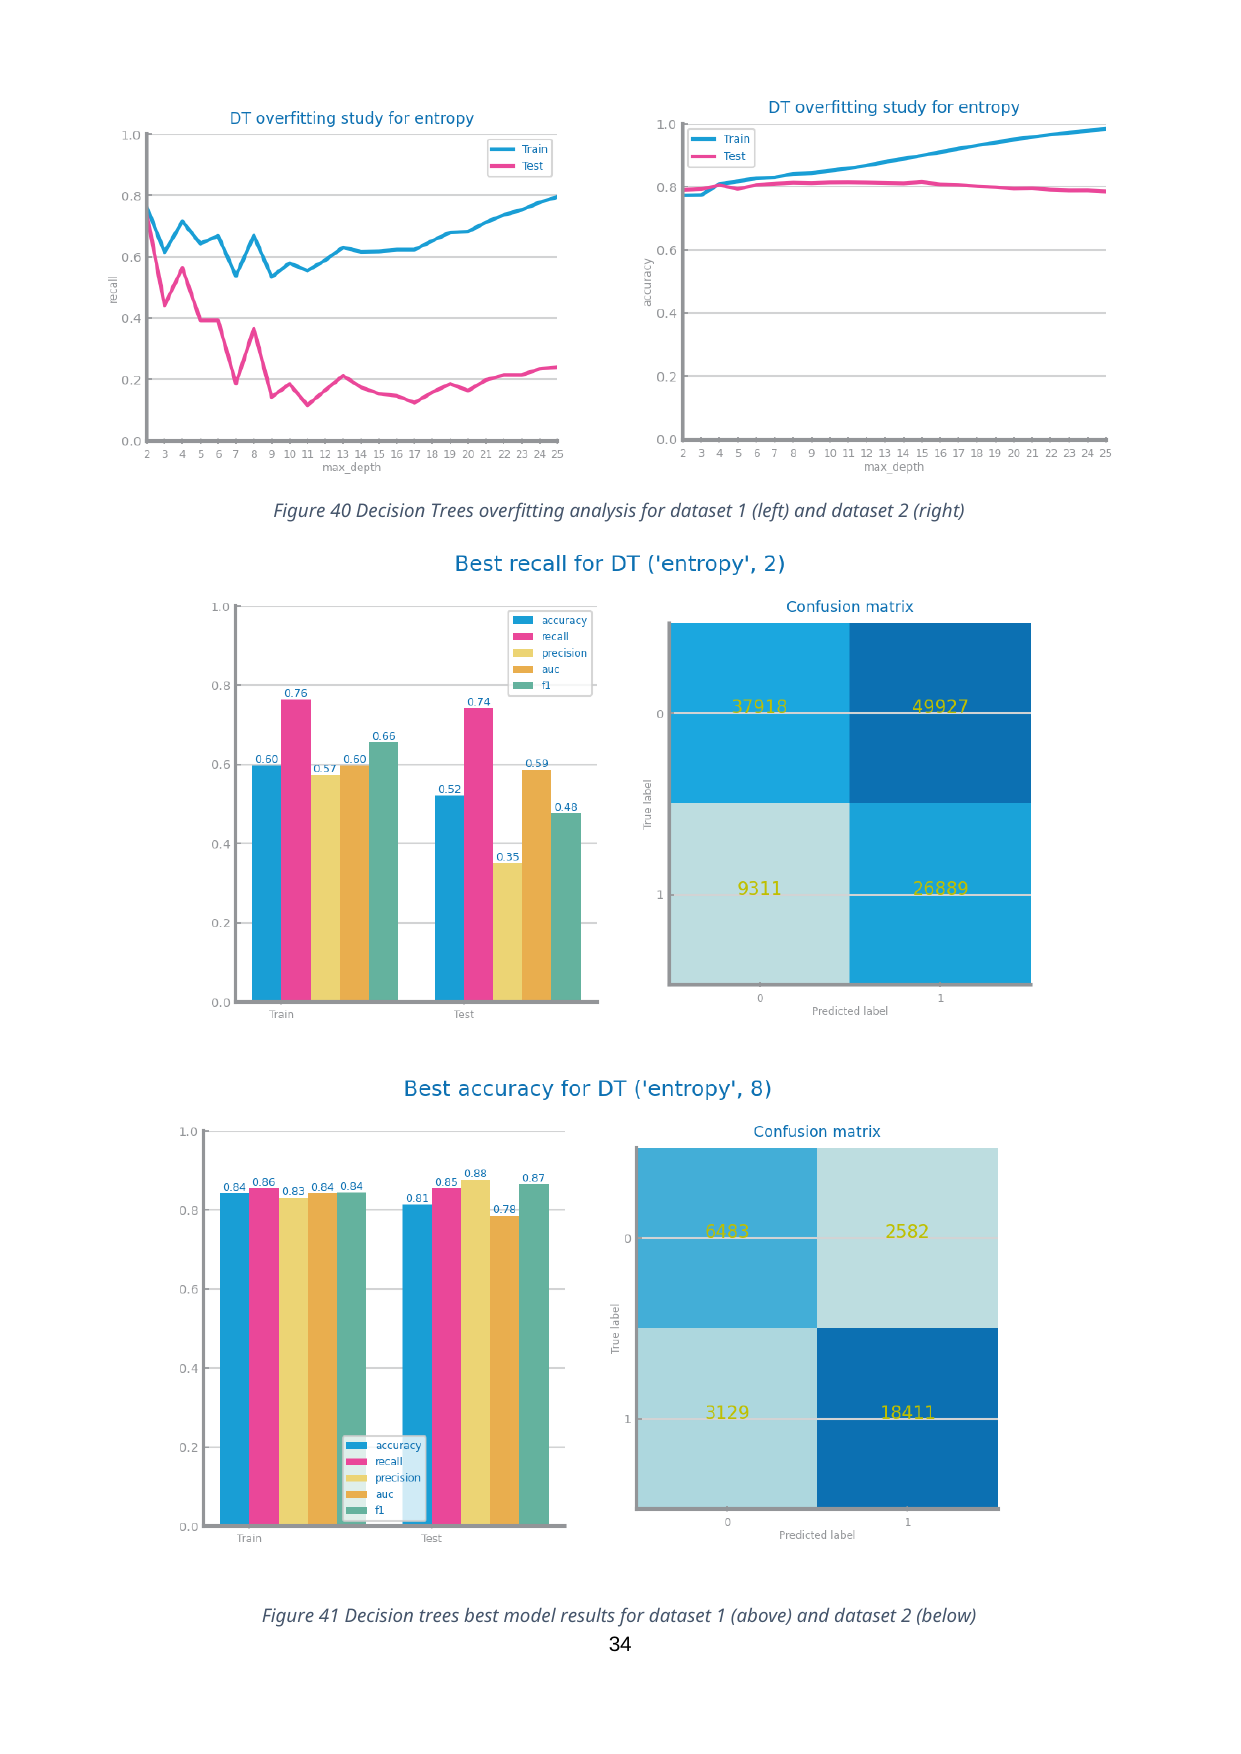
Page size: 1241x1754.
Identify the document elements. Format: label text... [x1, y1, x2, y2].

text Figure 41 Decision trees best model results for dataset 1 (above) and dataset 2 (below) [75, 1602, 1165, 1628]
picture [107, 544, 1133, 1058]
text Figure 40 Decision Trees overfitting analysis for dataset 1 (left) and dataset 2 (right) [75, 498, 1165, 523]
picture [80, 87, 610, 484]
picture [614, 75, 1160, 484]
picture [75, 1069, 1100, 1582]
